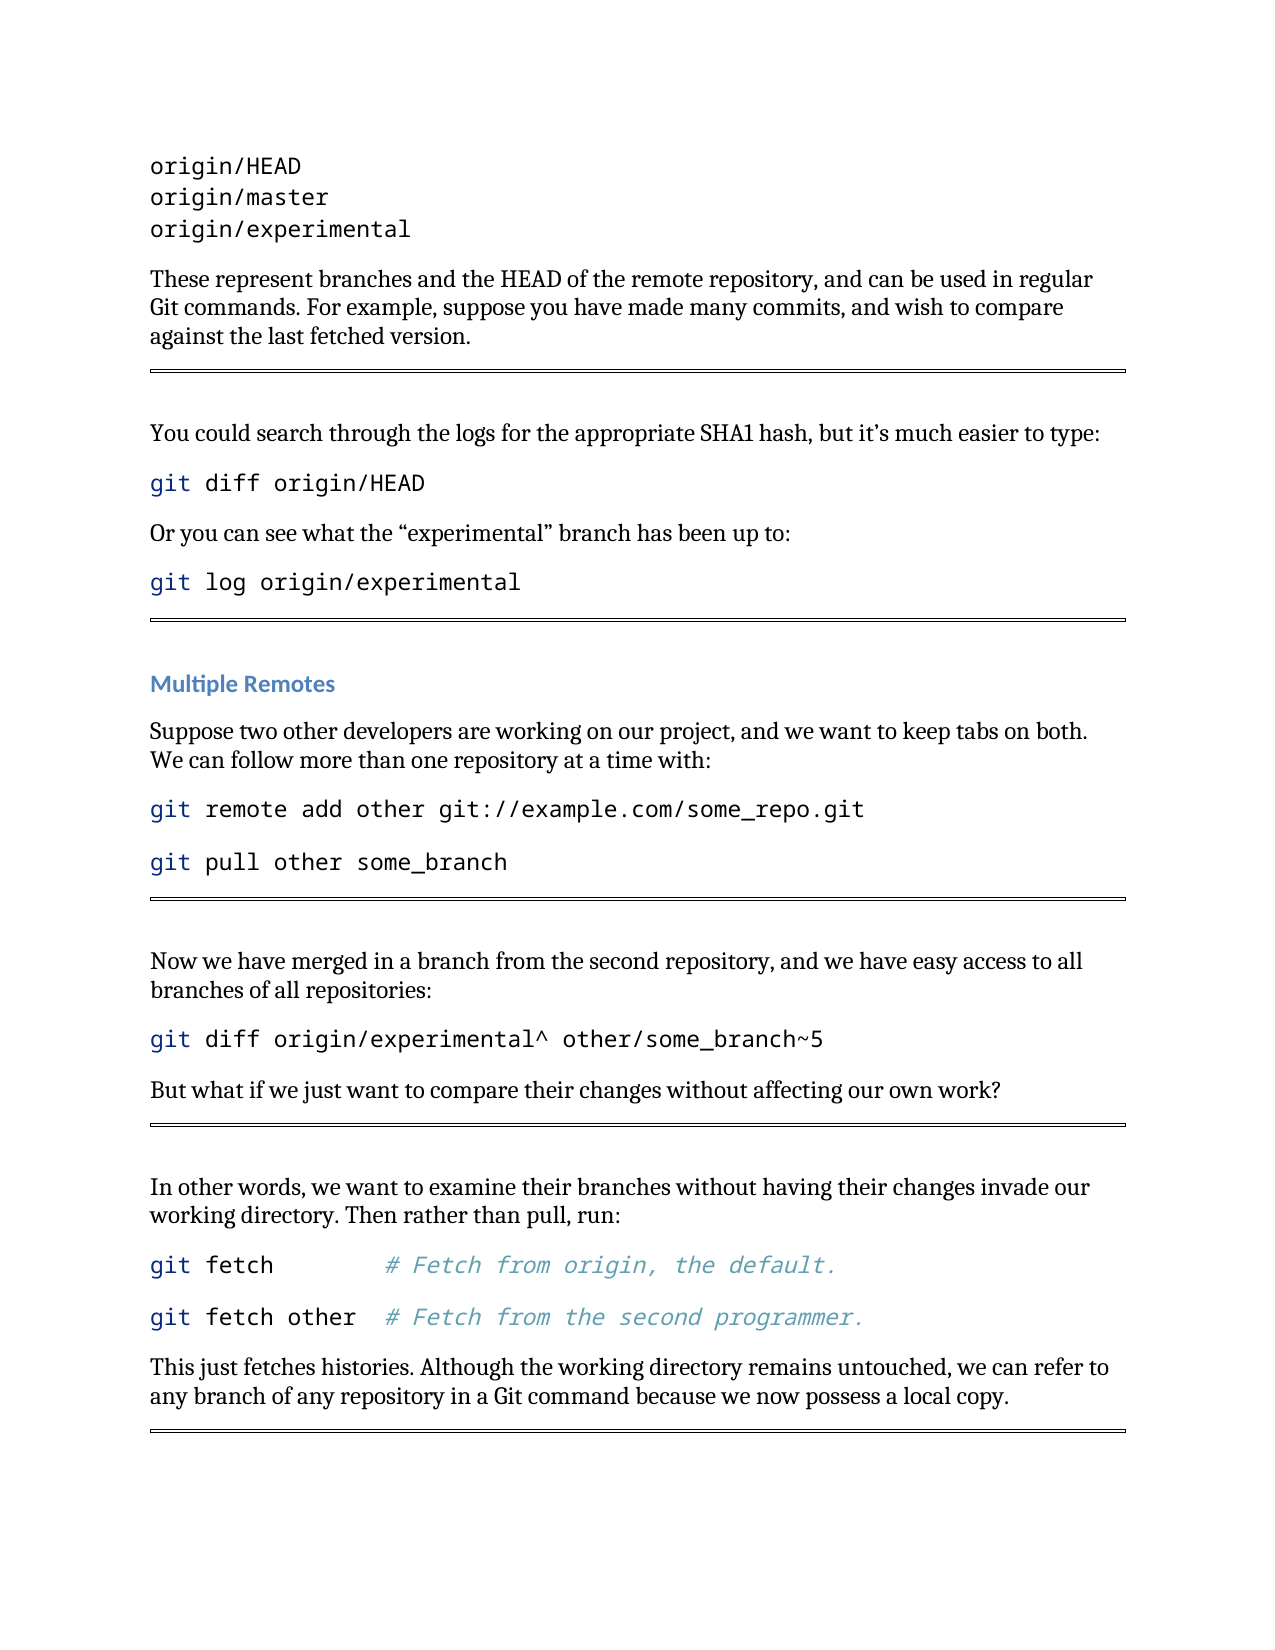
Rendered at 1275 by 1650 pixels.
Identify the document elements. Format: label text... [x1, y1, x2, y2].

text git diff origin/experimental^ other/some_branch~5 [150, 1023, 1125, 1055]
text git remote add other git://example.com/some_repo.git [150, 793, 1125, 825]
text git fetch other # Fetch from the second programmer. [150, 1301, 1125, 1332]
text This just fetches histories. Although the working directory remains untouched, we can refer to any branch of any repository in a Git command because we now possess a local copy. [150, 1353, 1125, 1411]
text Suppose two other developers are working on our project, and we want to keep tabs on both. We can follow more than one repository at a time with: [150, 717, 1125, 775]
text git diff origin/HEAD [150, 467, 1125, 498]
text git log origin/experimental [150, 566, 1125, 597]
text git pull other some_branch [150, 846, 1125, 877]
text Or you can see what the “experimental” branch has been up to: [150, 519, 1125, 547]
text git fetch # Fetch from origin, the default. [150, 1249, 1125, 1280]
subtitle Multiple Remotes [150, 668, 1125, 698]
text But what if we just want to compare their changes without affecting our own work? [150, 1076, 1125, 1104]
text In other words, we want to examine their branches without having their changes invade our working directory. Then rather than pull, run: [150, 1173, 1125, 1230]
text origin/HEAD origin/master origin/experimental [150, 150, 1125, 244]
text You could search through the logs for the appropriate SHA1 hash, but it’s much easier to type: [150, 419, 1125, 448]
text Now we have merged in a branch from the second repository, and we have easy access to all branches of all repositories: [150, 947, 1125, 1005]
text These represent branches and the HEAD of the remote repository, and can be used in regular Git commands. For example, suppose you have made many commits, and wish to compare against the last fetched version. [150, 264, 1125, 351]
